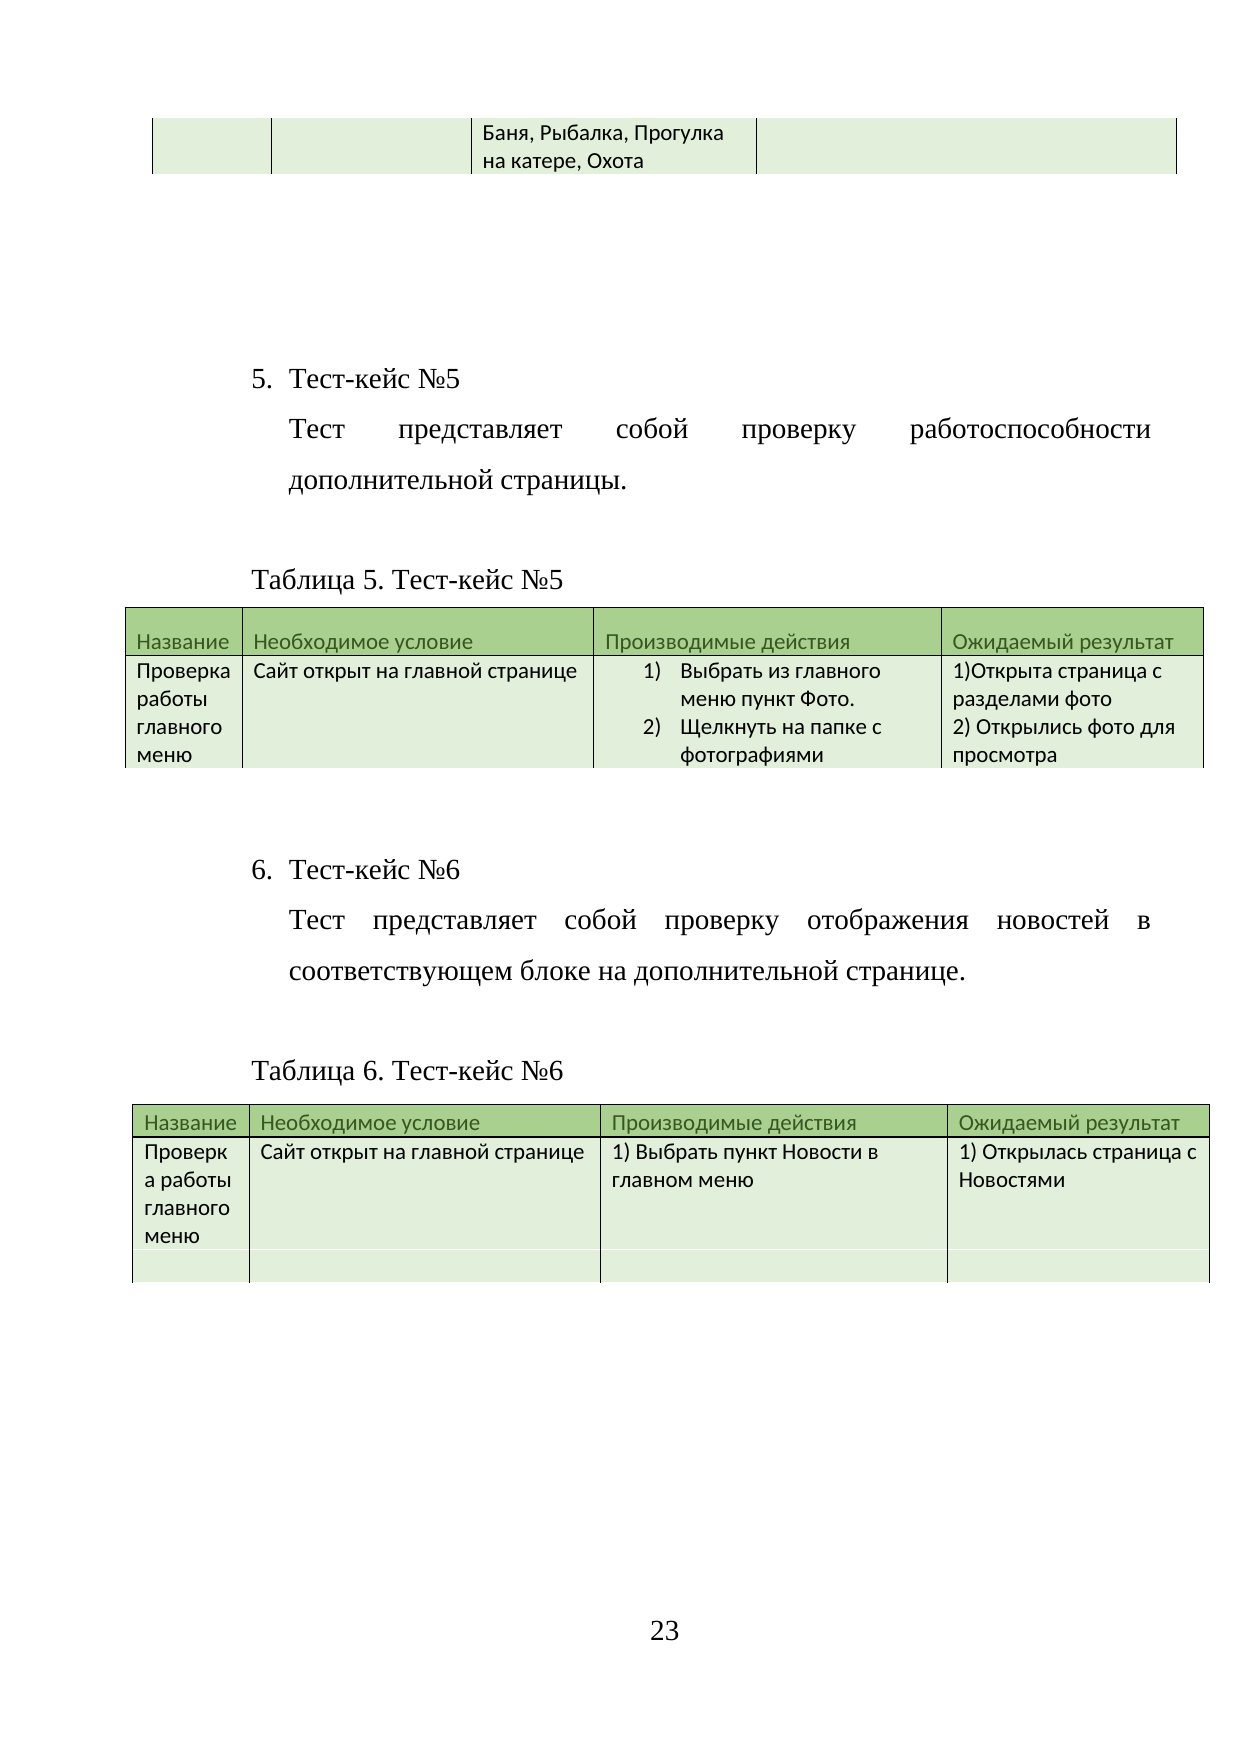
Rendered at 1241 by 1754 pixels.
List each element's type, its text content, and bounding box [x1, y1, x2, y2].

table_cell Проверка работы главного меню [133, 1138, 249, 1249]
table_header Производимые действия [601, 1105, 947, 1136]
text Таблица 5. Тест-кейс №5 [177, 562, 1152, 596]
list Тест-кейс №5 [251, 361, 1152, 395]
table_header Ожидаемый результат [948, 1105, 1209, 1136]
table_cell [948, 1250, 1209, 1282]
table_header Необходимое условие [250, 1105, 600, 1136]
table_header Производимые действия [594, 608, 941, 655]
table_header Ожидаемый результат [942, 608, 1203, 655]
table_cell [601, 1250, 947, 1282]
table_header Необходимое условие [243, 608, 593, 655]
table_cell [272, 118, 471, 174]
table_cell Сайт открыт на главной странице [250, 1138, 600, 1249]
table_cell Проверка работы главного меню [126, 656, 242, 768]
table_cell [472, 118, 756, 174]
text Таблица 6. Тест-кейс №6 [177, 1053, 1152, 1087]
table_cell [757, 118, 1176, 174]
table_cell 1)Открыта страница с разделами фото 2) Открылись фото для просмотра [942, 656, 1203, 768]
table_cell [133, 1250, 249, 1282]
table_cell [153, 118, 271, 174]
table_cell Выбрать из главного меню пункт Фото. Щелкнуть на папке с фотографиями [594, 656, 941, 768]
table_cell 1) Открылась страница с Новостями [948, 1138, 1209, 1249]
list Тест представляет собой проверку отображения новостей в соответствующем блоке на дополнительной странице. [288, 902, 1152, 986]
table_cell [250, 1250, 600, 1282]
table_cell 1) Выбрать пункт Новости в главном меню [601, 1138, 947, 1249]
table_header Название [133, 1105, 249, 1136]
table_header Название [126, 608, 242, 655]
list Тест-кейс №6 [251, 852, 1152, 886]
list Тест представляет собой проверку работоспособности дополнительной страницы. [288, 412, 1152, 495]
table_cell Сайт открыт на главной странице [243, 656, 593, 768]
